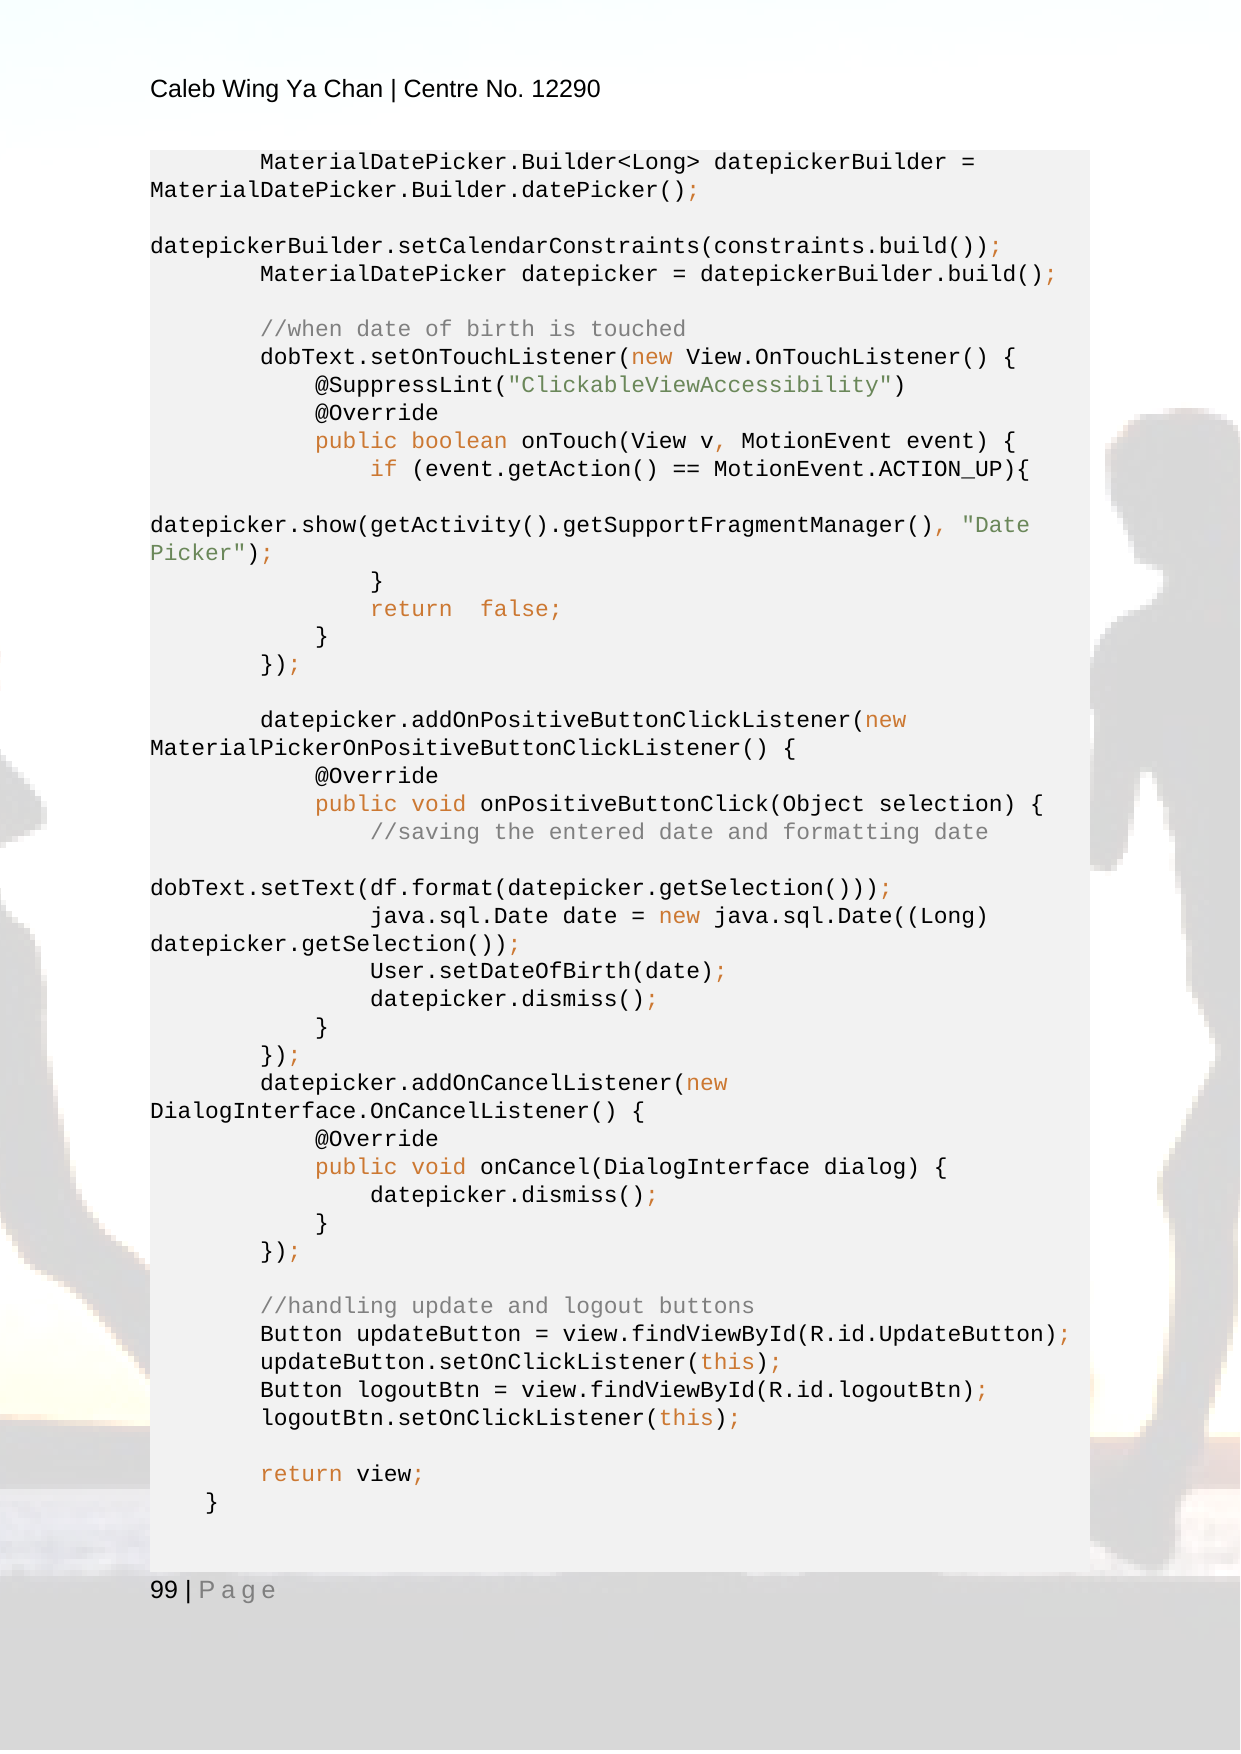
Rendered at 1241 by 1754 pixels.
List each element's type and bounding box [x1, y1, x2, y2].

text [150, 150, 1090, 1572]
